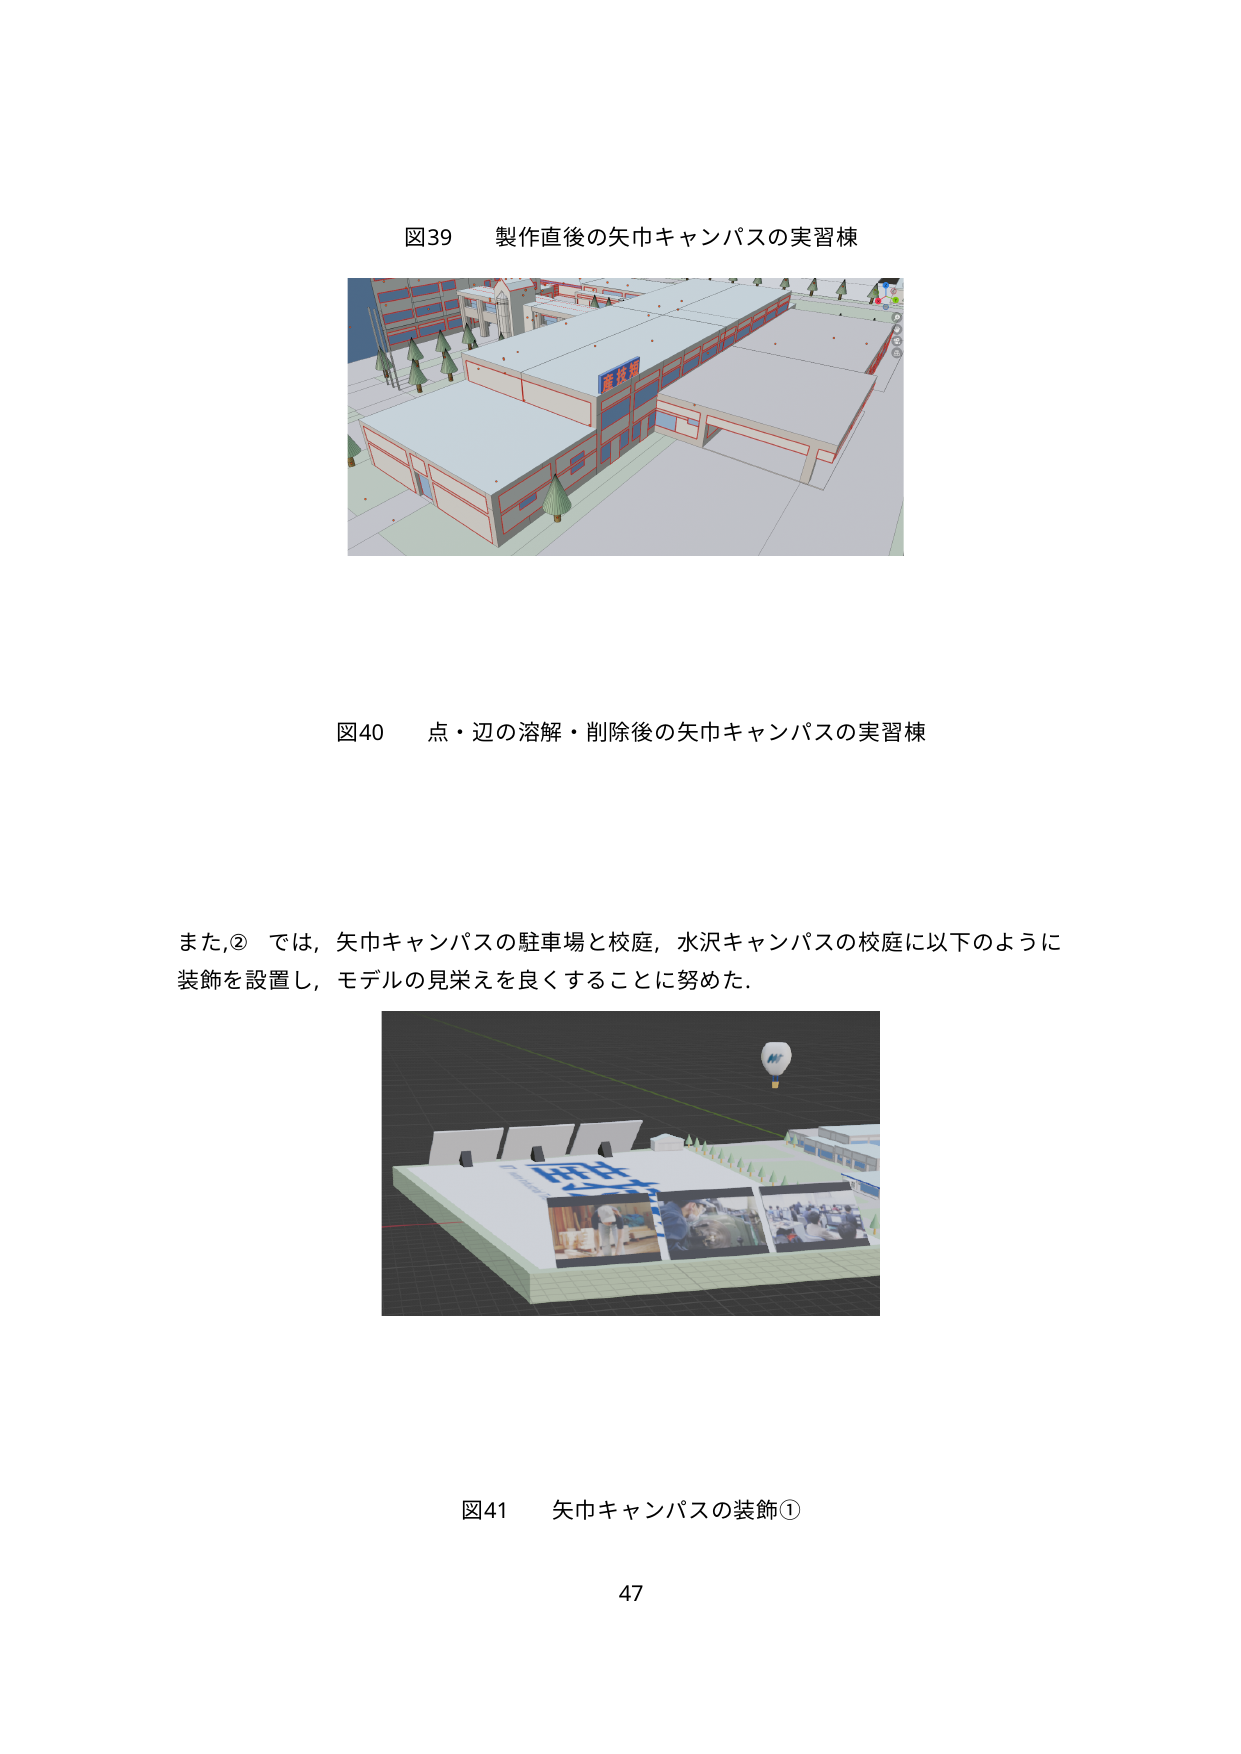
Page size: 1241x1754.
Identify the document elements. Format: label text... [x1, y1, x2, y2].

picture [381, 1011, 880, 1316]
text 図40 点・辺の溶解・削除後の矢巾キャンパスの実習棟 [177, 712, 1063, 749]
text 図41 矢巾キャンパスの装飾① [177, 1490, 1063, 1528]
text 図39 製作直後の矢巾キャンパスの実習棟 [177, 217, 1063, 254]
text また,②では,矢巾キャンパスの駐車場と校庭,水沢キャンパスの校庭に以下のように装飾を設置し,モデルの見栄えを良くすることに努めた. [177, 923, 1063, 998]
picture [347, 278, 904, 556]
